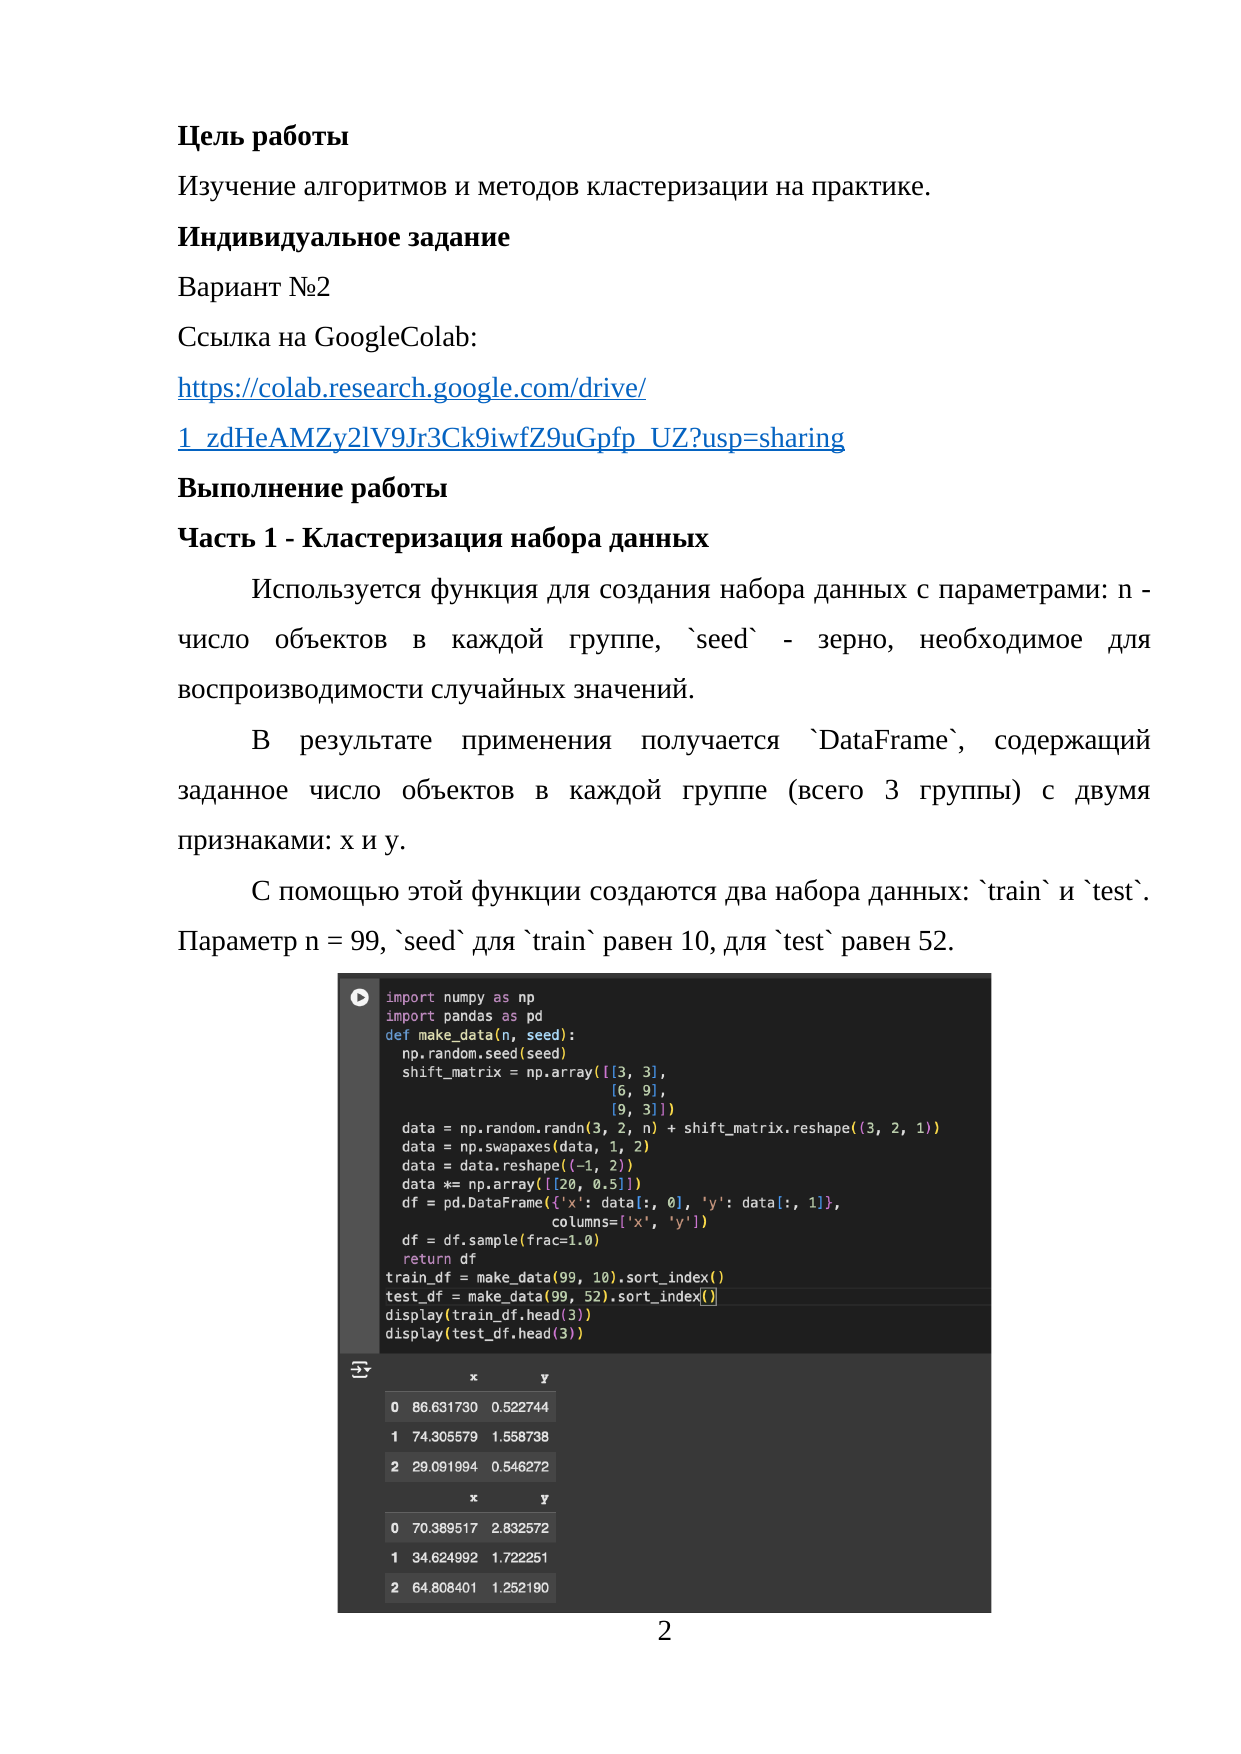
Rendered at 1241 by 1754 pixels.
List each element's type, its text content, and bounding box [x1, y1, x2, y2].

text Изучение алгоритмов и методов кластеризации на практике. [177, 168, 1152, 202]
text Индивидуальное задание [177, 219, 1152, 252]
text Вариант №2 [177, 269, 1152, 303]
text Используется функция для создания набора данных с параметрами: n - число объектов в каждой группе, `seed` - зерно, необходимое для воспроизводимости случайных значений. [177, 571, 1152, 705]
text Часть 1 - Кластеризация набора данных [177, 521, 1152, 554]
text В результате применения получается `DataFrame`, содержащий заданное число объектов в каждой группе (всего 3 группы) с двумя признаками: x и y. [177, 722, 1152, 856]
picture [337, 973, 992, 1613]
text https://colab.research.google.com/drive/1_zdHeAMZy2lV9Jr3Ck9iwfZ9uGpfp_UZ?usp=sharing [177, 370, 1152, 453]
text Цель работы [177, 118, 1152, 152]
text Выполнение работы [177, 470, 1152, 504]
text С помощью этой функции создаются два набора данных: `train` и `test`. Параметр n = 99, `seed` для `train` равен 10, для `test` равен 52. [177, 873, 1152, 957]
text Ссылка на GoogleColab: [177, 319, 1152, 353]
